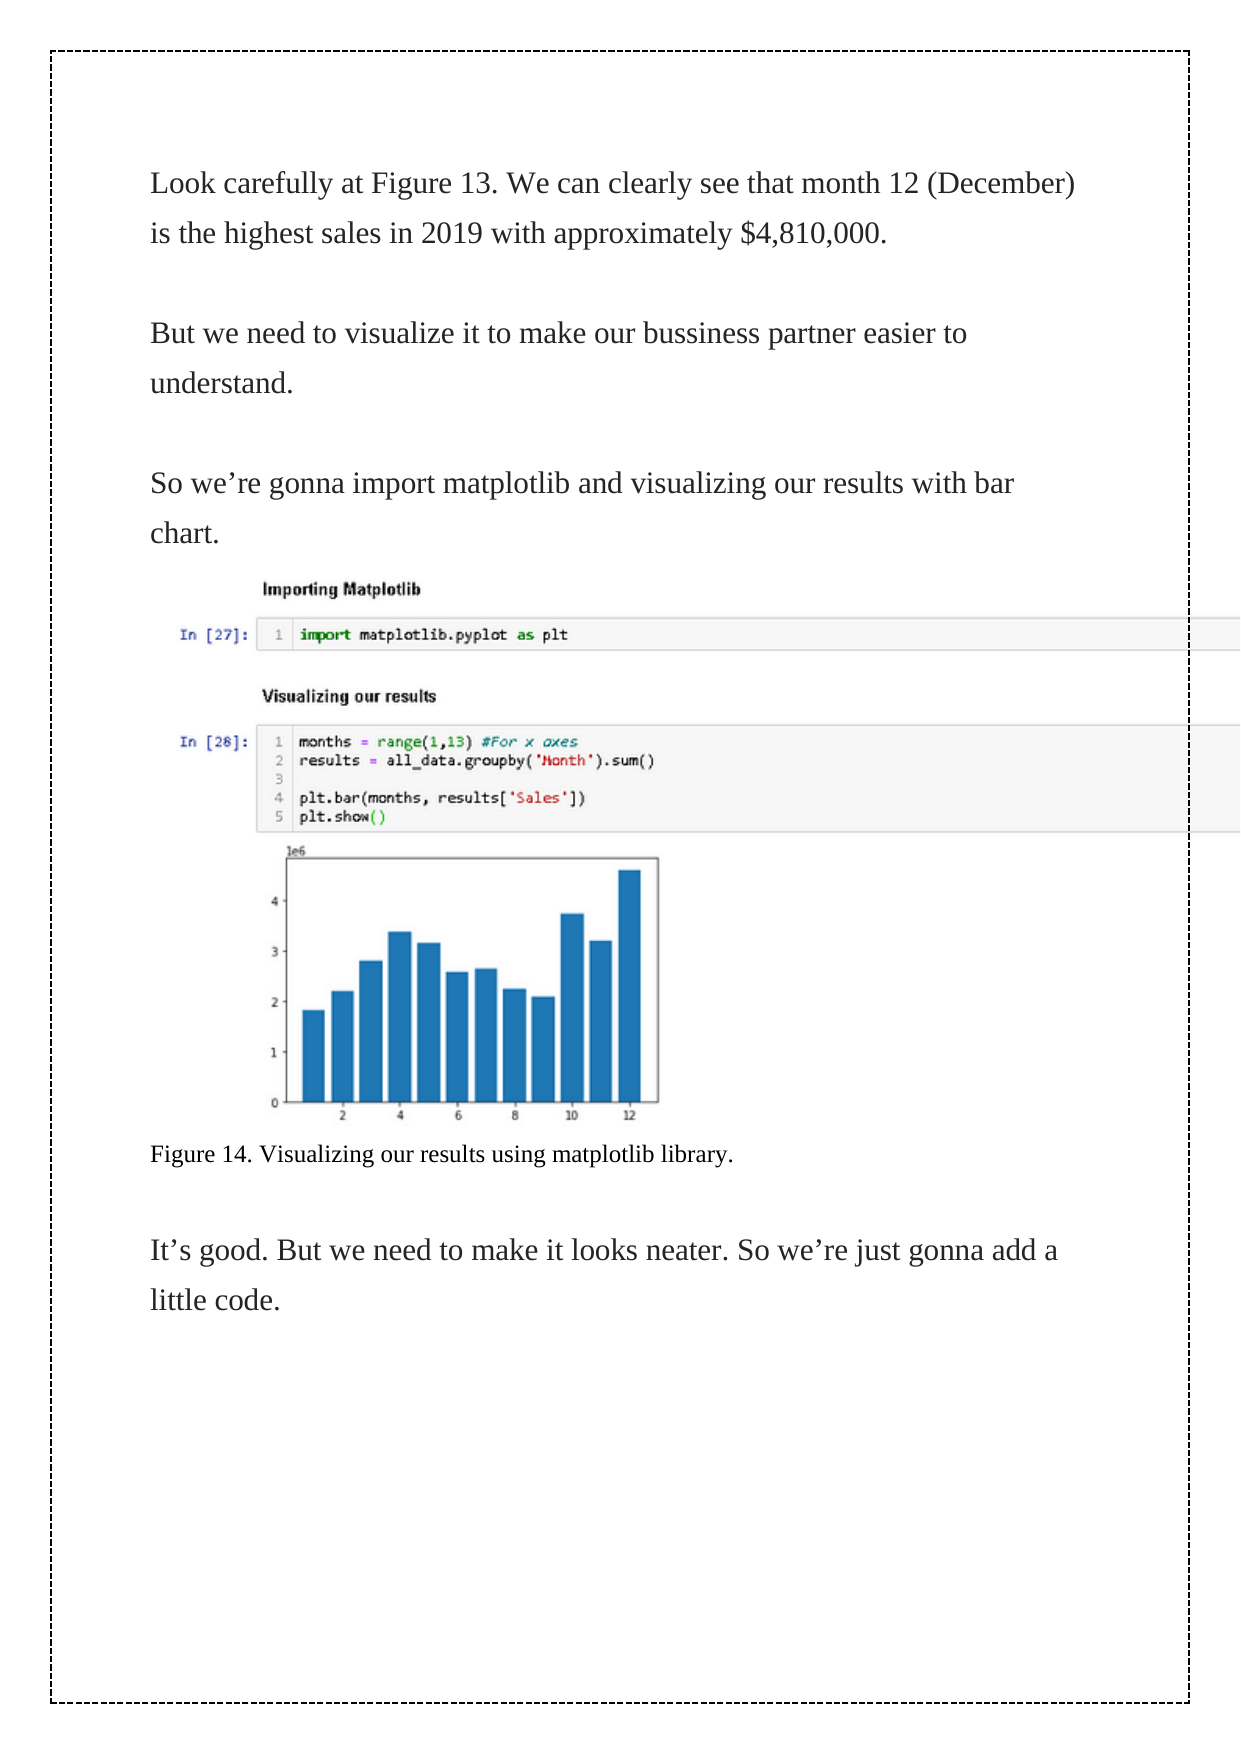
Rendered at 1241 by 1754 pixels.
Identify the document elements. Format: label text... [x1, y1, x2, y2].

picture [150, 550, 1241, 1139]
text Look carefully at Figure 13. We can clearly see that month 12 (December) is the highest sales in 2019 with approximately $4,810,000. [150, 150, 1090, 250]
text So we’re gonna import matplotlib and visualizing our results with bar chart. [150, 450, 1090, 550]
text It’s good. But we need to make it looks neater. So we’re just gonna add a little code. [150, 1217, 1090, 1317]
text Figure 14. Visualizing our results using matplotlib library. [150, 1139, 1090, 1167]
text But we need to visualize it to make our bussiness partner easier to understand. [150, 300, 1090, 400]
